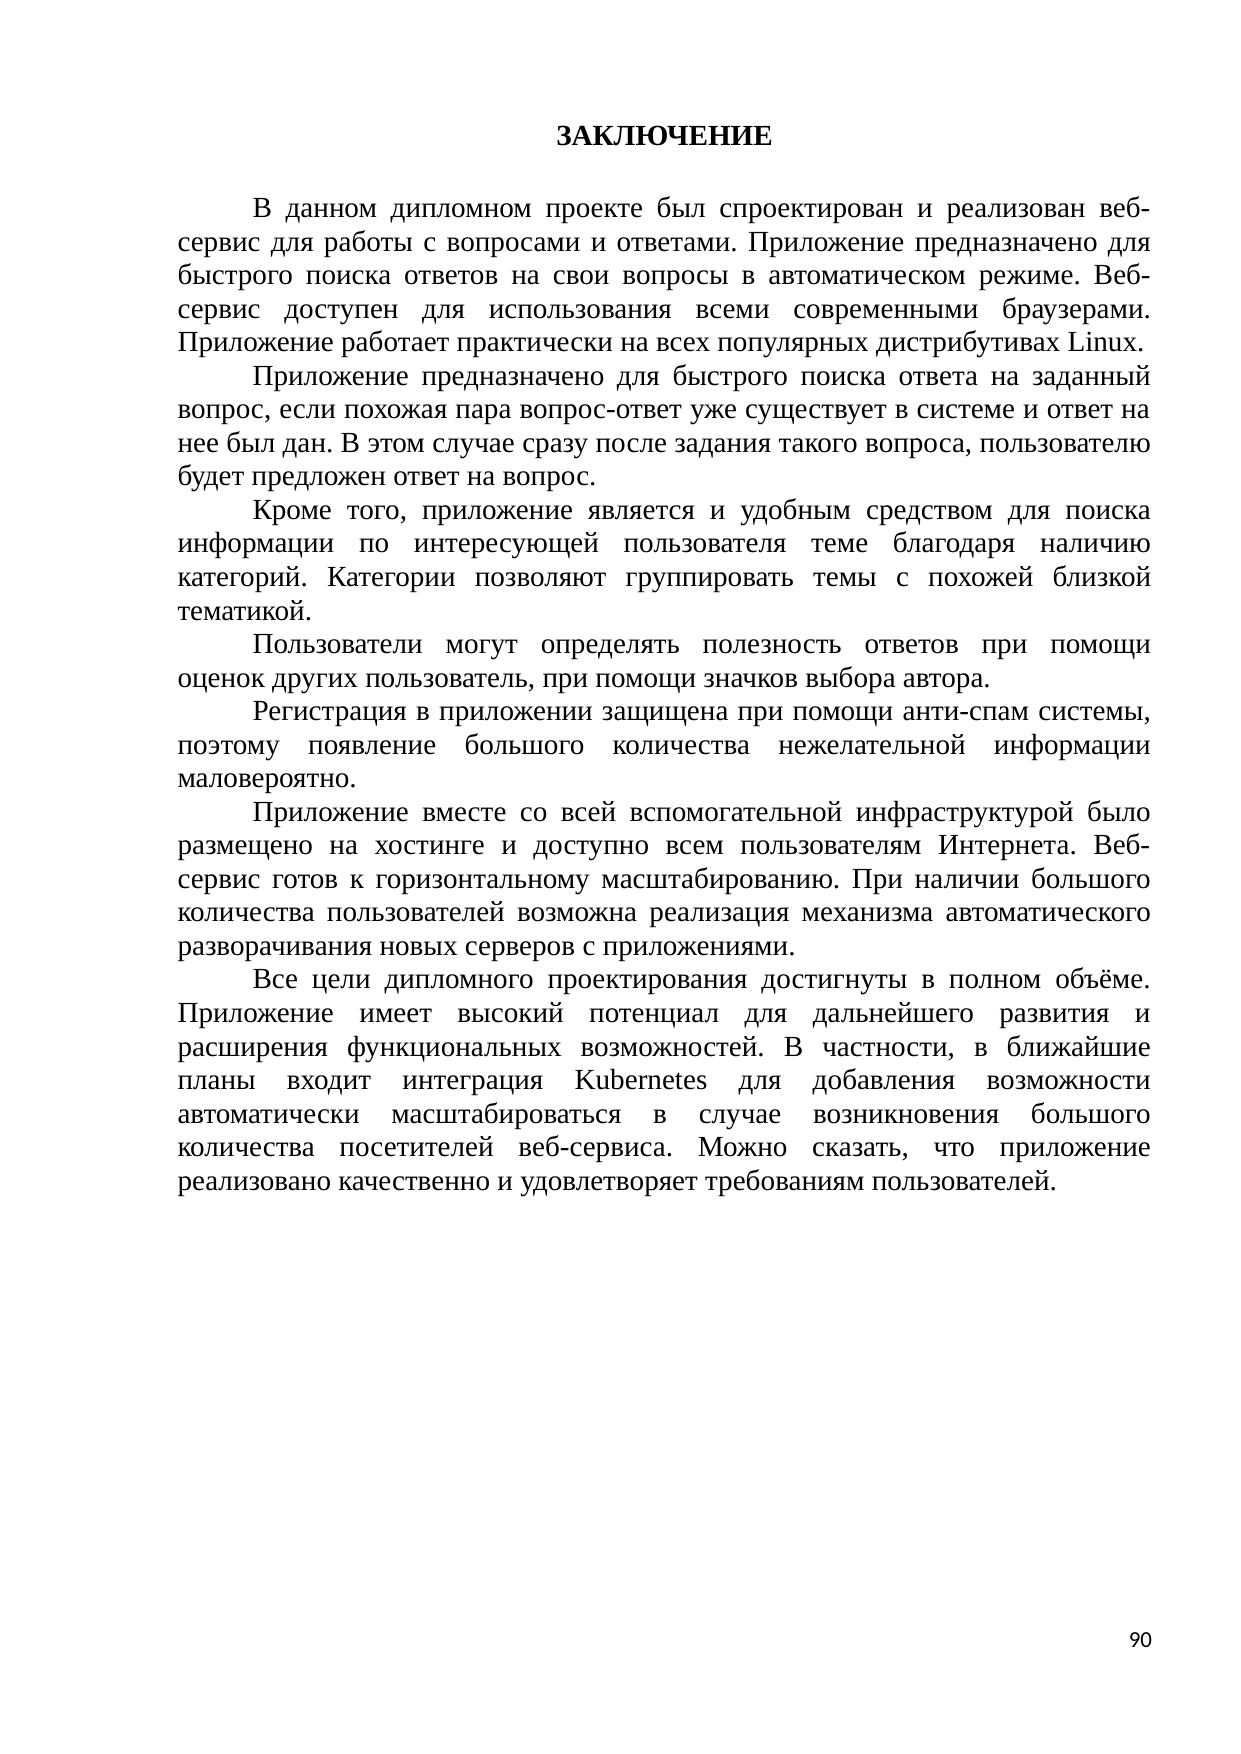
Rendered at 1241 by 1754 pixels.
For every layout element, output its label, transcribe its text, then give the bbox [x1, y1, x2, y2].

text Пользователи могут определять полезность ответов при помощи оценок других пользователь, при помощи значков выбора автора. [177, 626, 1152, 693]
text Все цели дипломного проектирования достигнуты в полном объёме. Приложение имеет высокий потенциал для дальнейшего развития и расширения функциональных возможностей. В частности, в ближайшие планы входит интеграция Kubernetes для добавления возможности автоматически масштабироваться в случае возникновения большого количества посетителей веб-сервиса. Можно сказать, что приложение реализовано качественно и удовлетворяет требованиям пользователей. [177, 962, 1152, 1196]
subtitle ЗАКЛЮЧЕНИЕ [177, 118, 1152, 152]
text Кроме того, приложение является и удобным средством для поиска информации по интересующей пользователя теме благодаря наличию категорий. Категории позволяют группировать темы с похожей близкой тематикой. [177, 492, 1152, 626]
text Приложение предназначено для быстрого поиска ответа на заданный вопрос, если похожая пара вопрос-ответ уже существует в системе и ответ на нее был дан. В этом случае сразу после задания такого вопроса, пользователю будет предложен ответ на вопрос. [177, 358, 1152, 492]
text Регистрация в приложении защищена при помощи анти-спам системы, поэтому появление большого количества нежелательной информации маловероятно. [177, 693, 1152, 794]
text В данном дипломном проекте был спроектирован и реализован веб-сервис для работы с вопросами и ответами. Приложение предназначено для быстрого поиска ответов на свои вопросы в автоматическом режиме. Веб-сервис доступен для использования всеми современными браузерами. Приложение работает практически на всех популярных дистрибутивах Linux. [177, 190, 1152, 358]
text Приложение вместе со всей вспомогательной инфраструктурой было размещено на хостинге и доступно всем пользователям Интернета. Веб-сервис готов к горизонтальному масштабированию. При наличии большого количества пользователей возможна реализация механизма автоматического разворачивания новых серверов с приложениями. [177, 794, 1152, 962]
